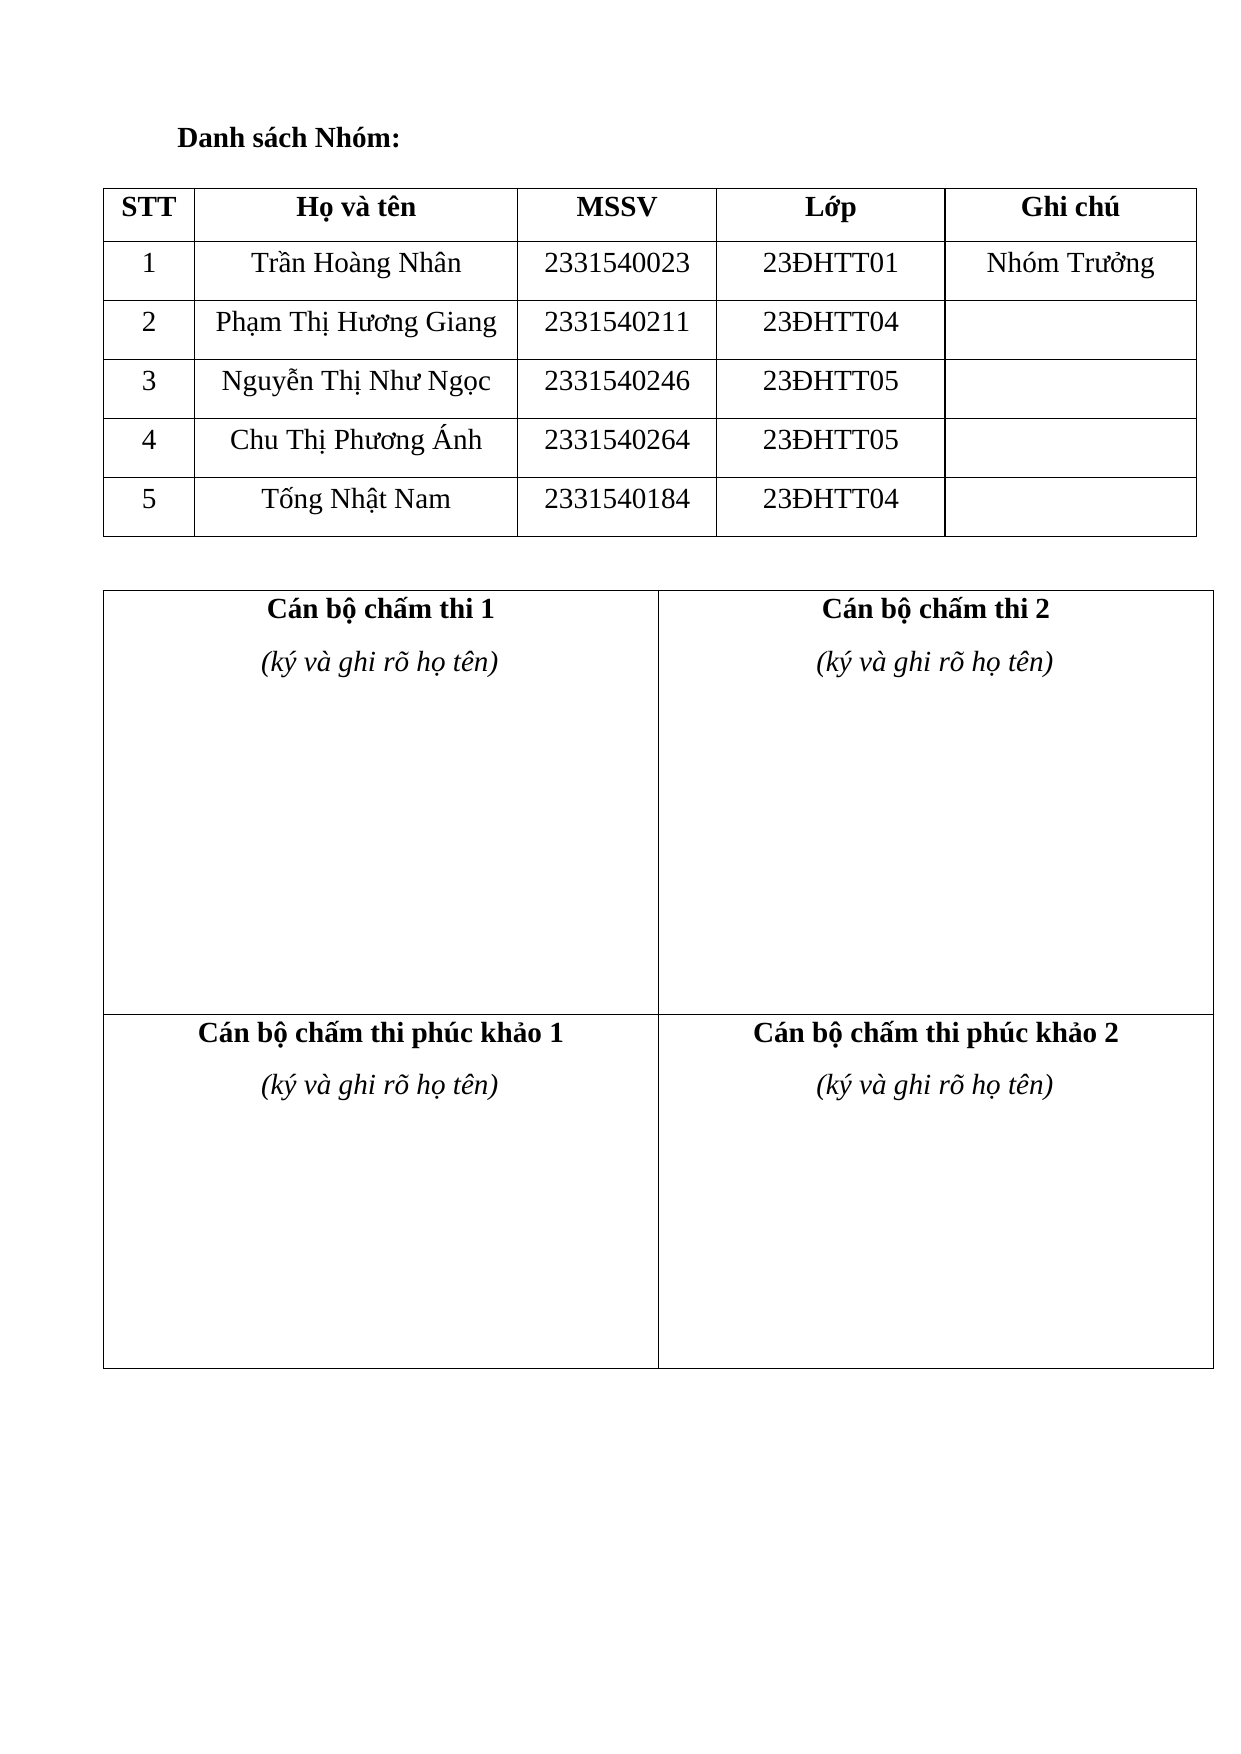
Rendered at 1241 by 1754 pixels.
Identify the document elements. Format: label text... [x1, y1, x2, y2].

table_cell 2331540184 [518, 478, 716, 536]
table_cell 2 [104, 301, 194, 359]
table_header Họ và tên [195, 189, 517, 241]
table_cell 2331540211 [518, 301, 716, 359]
table_cell Cán bộ chấm thi phúc khảo 1 (ký và ghi rõ họ tên) [104, 1015, 658, 1368]
table_header Cán bộ chấm thi 1 (ký và ghi rõ họ tên) [104, 591, 658, 1014]
table_header Cán bộ chấm thi 2 (ký và ghi rõ họ tên) [659, 591, 1213, 1014]
table_header Ghi chú [946, 189, 1196, 241]
table_cell 4 [104, 419, 194, 477]
table_cell [946, 360, 1196, 418]
table_cell Nhóm Trưởng [946, 242, 1196, 300]
table_cell 1 [104, 242, 194, 300]
table_header Lớp [717, 189, 944, 241]
table_header STT [104, 189, 194, 241]
table_cell [946, 478, 1196, 536]
table_cell Tống Nhật Nam [195, 478, 517, 536]
table_cell 2331540264 [518, 419, 716, 477]
table_cell 2331540246 [518, 360, 716, 418]
text Danh sách Nhóm: [177, 121, 1122, 154]
table_header MSSV [518, 189, 716, 241]
table_cell [946, 419, 1196, 477]
table_cell 5 [104, 478, 194, 536]
table_cell [946, 301, 1196, 359]
table_cell 23ĐHTT05 [717, 360, 944, 418]
table_cell 23ĐHTT01 [717, 242, 944, 300]
table_cell Cán bộ chấm thi phúc khảo 2 (ký và ghi rõ họ tên) [659, 1015, 1213, 1368]
table_cell 23ĐHTT04 [717, 301, 944, 359]
table_cell Chu Thị Phương Ánh [195, 419, 517, 477]
table_cell Nguyễn Thị Như Ngọc [195, 360, 517, 418]
table_cell 2331540023 [518, 242, 716, 300]
table_cell Phạm Thị Hương Giang [195, 301, 517, 359]
table_cell 23ĐHTT05 [717, 419, 944, 477]
table_cell 23ĐHTT04 [717, 478, 944, 536]
table_cell 3 [104, 360, 194, 418]
table_cell Trần Hoàng Nhân [195, 242, 517, 300]
